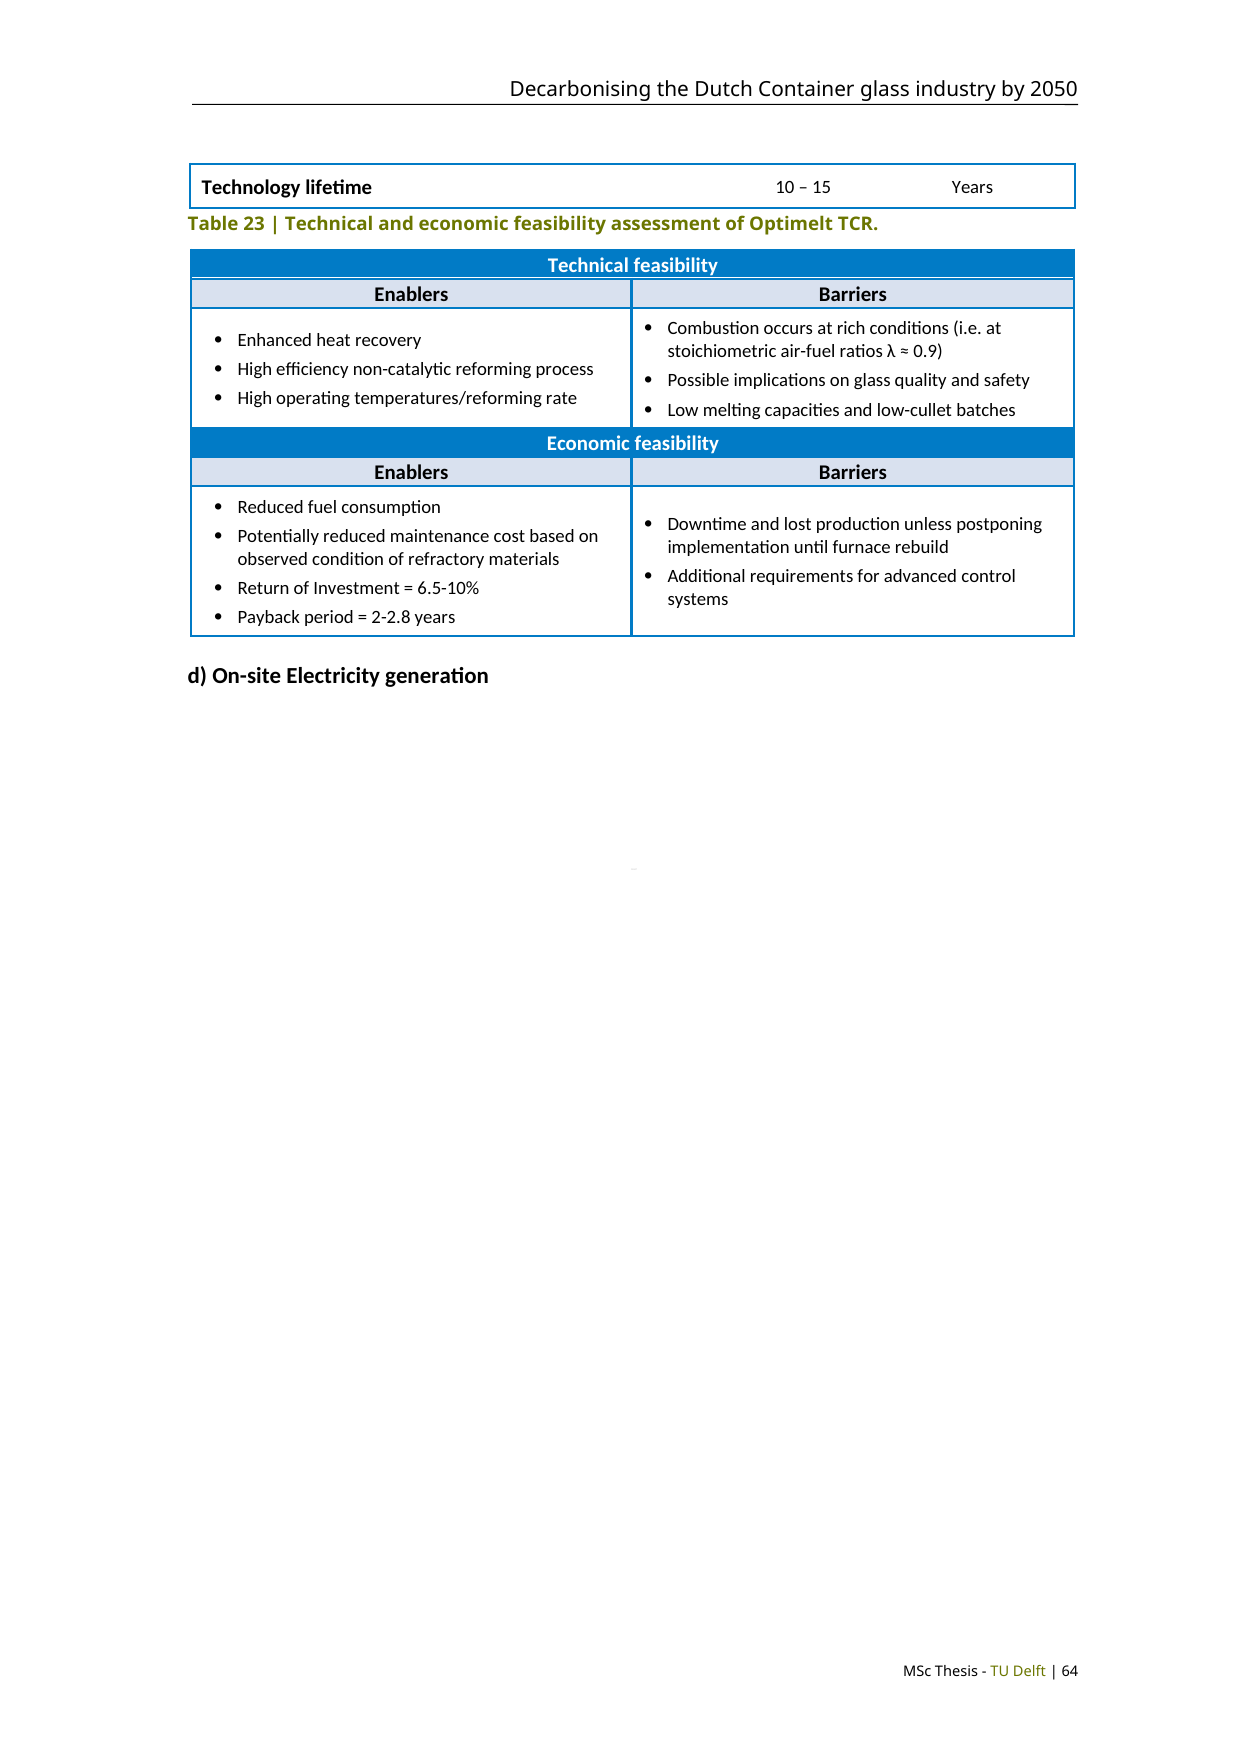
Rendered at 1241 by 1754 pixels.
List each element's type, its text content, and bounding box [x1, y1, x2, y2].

table_cell Combustion occurs at rich conditions (i.e. at stoichiometric air-fuel ratios λ ≈ 0.9) Possible implications on glass quality and safety Low melting capacities and low-cullet batches [633, 309, 1073, 427]
table_cell Enhanced heat recovery High efficiency non-catalytic reforming process High operating temperatures/reforming rate [192, 309, 630, 427]
table_cell Barriers [633, 458, 1073, 485]
table_cell Downtime and lost production unless postponing implementation until furnace rebuild Additional requirements for advanced control systems [633, 487, 1073, 634]
table_cell Technology lifetime [191, 165, 737, 207]
text d) On-site Electricity generation [187, 662, 1078, 689]
table_cell Barriers [633, 280, 1073, 307]
table_cell Years [869, 165, 1074, 207]
table_cell Enablers [192, 280, 630, 307]
table_cell Reduced fuel consumption Potentially reduced maintenance cost based on observed condition of refractory materials Return of Investment = 6.5-10% Payback period = 2-2.8 years [192, 487, 630, 634]
table_header Technical feasibility [192, 251, 1073, 277]
table_cell 10 – 15 [737, 165, 869, 207]
table_cell Economic feasibility [192, 429, 1073, 456]
text Table 23 | Technical and economic feasibility assessment of Optimelt TCR. [187, 209, 1078, 236]
table_cell Enablers [192, 458, 630, 485]
